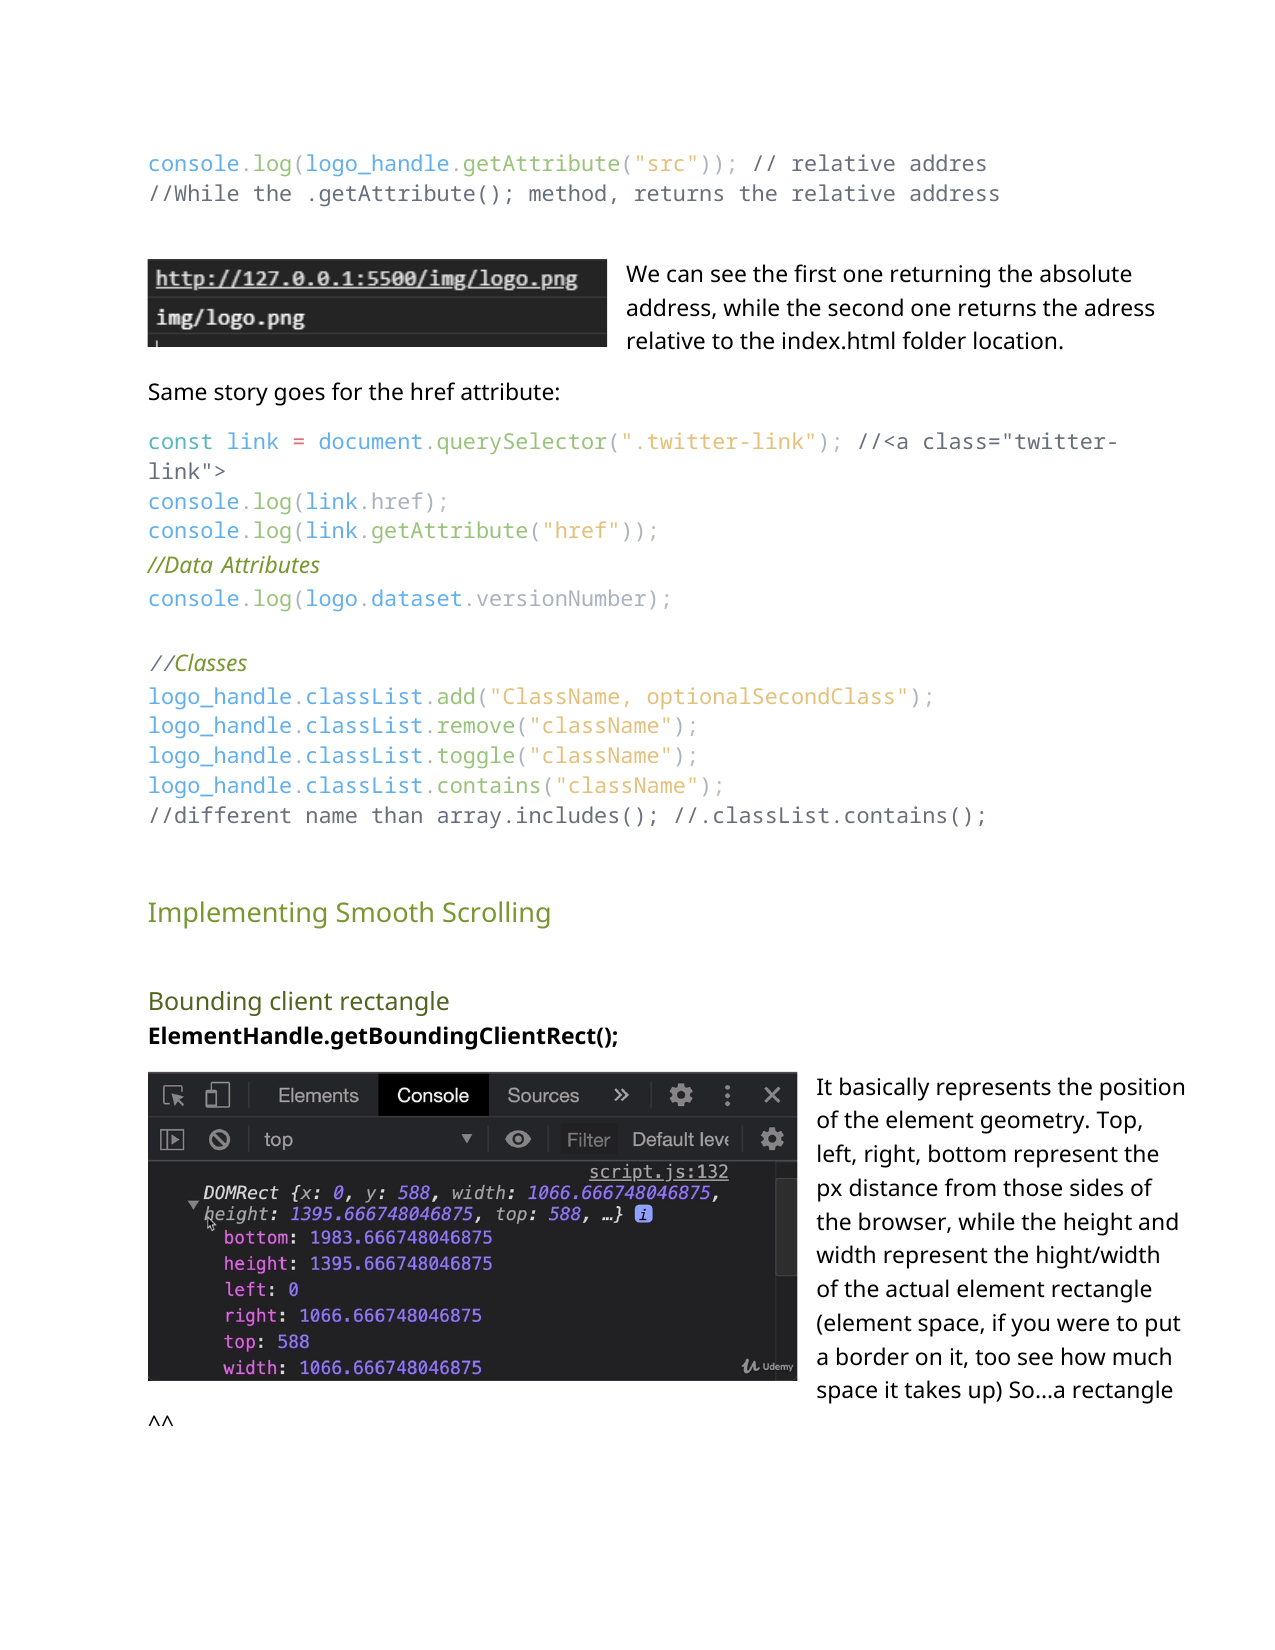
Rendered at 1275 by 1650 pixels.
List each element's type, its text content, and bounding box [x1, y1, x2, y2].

text console.log(logo.dataset.versionNumber); [148, 583, 1186, 613]
text const link = document.querySelector(".twitter-link"); //<a class="twitter-link"> [148, 426, 1186, 486]
text //different name than array.includes(); //.classList.contains(); [148, 800, 1186, 829]
subtitle Bounding client rectangle [148, 983, 1186, 1018]
text console.log(link.href); [148, 486, 1186, 515]
text logo_handle.classList.contains("className"); [148, 770, 1186, 800]
subtitle //Data Attributes [148, 549, 1186, 581]
text console.log(logo_handle.getAttribute("src")); // relative addres [148, 148, 1186, 177]
picture [147, 259, 608, 347]
subtitle //Classes [148, 647, 1186, 678]
text logo_handle.classList.add("ClassName, optionalSecondClass"); [148, 681, 1186, 710]
text //While the .getAttribute(); method, returns the relative address [148, 177, 1186, 207]
text logo_handle.classList.toggle("className"); [148, 740, 1186, 770]
text ElementHandle.getBoundingClientRect(); [148, 1020, 1186, 1052]
text console.log(link.getAttribute("href")); [148, 515, 1186, 545]
text Same story goes for the href attribute: [148, 376, 1186, 407]
picture [148, 1071, 798, 1381]
text logo_handle.classList.remove("className"); [148, 710, 1186, 740]
subtitle Implementing Smooth Scrolling [148, 893, 1186, 930]
